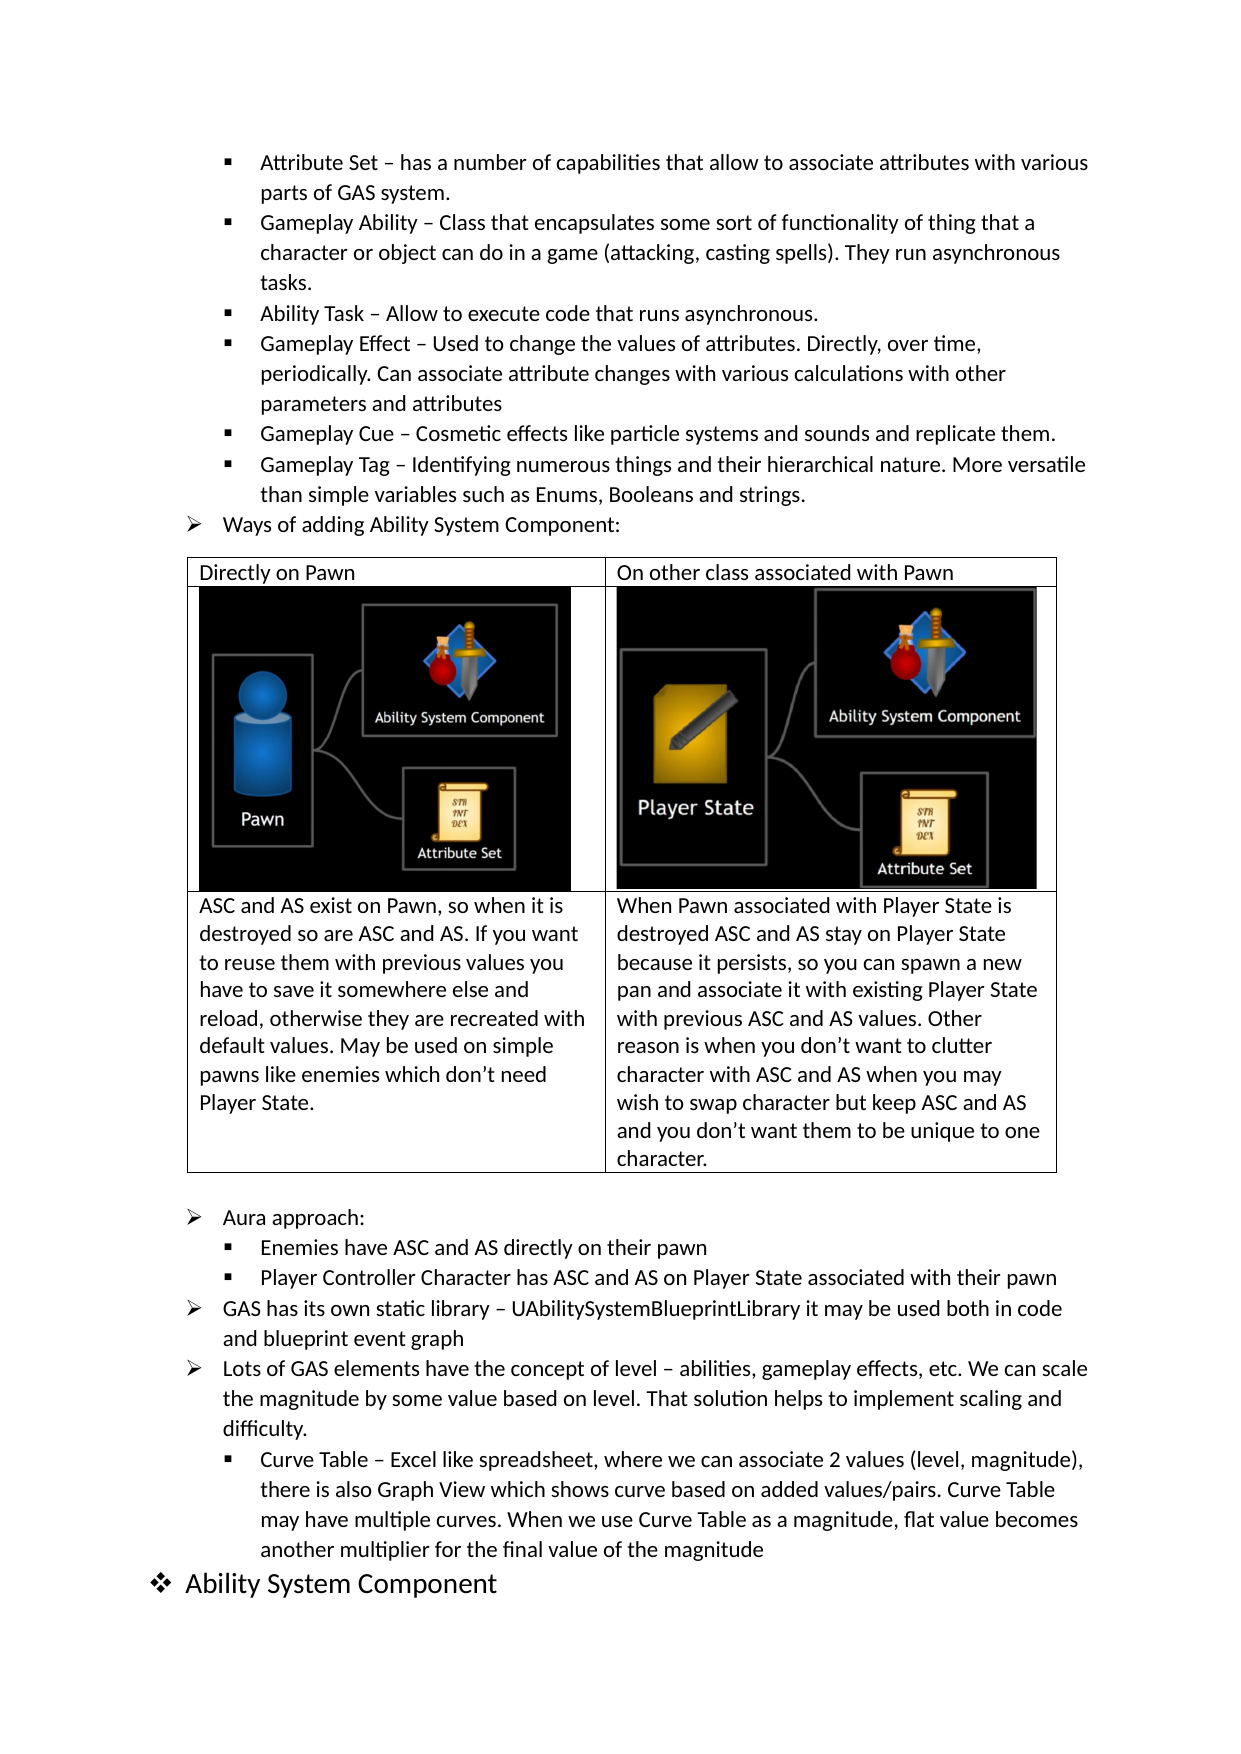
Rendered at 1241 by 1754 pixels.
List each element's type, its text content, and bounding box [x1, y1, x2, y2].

list Ability Task – Allow to execute code that runs asynchronous. [223, 299, 1093, 327]
list Gameplay Effect – Used to change the values of attributes. Directly, over time, periodically. Can associate attribute changes with various calculations with other parameters and attributes [223, 329, 1093, 417]
table_header Directly on Pawn [188, 558, 605, 586]
list Lots of GAS elements have the concept of level – abilities, gameplay effects, etc. We can scale the magnitude by some value based on level. That solution helps to implement scaling and difficulty. [185, 1354, 1093, 1442]
table_cell When Pawn associated with Player State is destroyed ASC and AS stay on Player State because it persists, so you can spawn a new pan and associate it with existing Player State with previous ASC and AS values. Other reason is when you don’t want to clutter character with ASC and AS when you may wish to swap character but keep ASC and AS and you don’t want them to be unique to one character. [606, 892, 1056, 1172]
list Ways of adding Ability System Component: [185, 510, 1093, 538]
list Aura approach: [185, 1203, 1093, 1231]
table_cell [188, 587, 199, 891]
list Gameplay Ability – Class that encapsulates some sort of functionality of thing that a character or object can do in a game (attacking, casting spells). They run asynchronous tasks. [223, 208, 1093, 296]
list Gameplay Cue – Cosmetic effects like particle systems and sounds and replicate them. [223, 419, 1093, 447]
list Ability System Component [148, 1566, 1093, 1601]
table_header On other class associated with Pawn [606, 558, 1056, 586]
table_cell ASC and AS exist on Pawn, so when it is destroyed so are ASC and AS. If you want to reuse them with previous values you have to save it somewhere else and reload, otherwise they are recreated with default values. May be used on simple pawns like enemies which don’t need Player State. [188, 892, 605, 1172]
list Enemies have ASC and AS directly on their pawn [223, 1233, 1093, 1261]
table_cell [606, 587, 1056, 891]
table_cell [571, 587, 605, 891]
list Attribute Set – has a number of capabilities that allow to associate attributes with various parts of GAS system. [223, 148, 1093, 206]
list Player Controller Character has ASC and AS on Player State associated with their pawn [223, 1263, 1093, 1291]
list Curve Table – Excel like spreadsheet, where we can associate 2 values (level, magnitude), there is also Graph View which shows curve based on added values/pairs. Curve Table may have multiple curves. When we use Curve Table as a magnitude, flat value becomes another multiplier for the final value of the magnitude [223, 1445, 1093, 1563]
list GAS has its own static library – UAbilitySystemBlueprintLibrary it may be used both in code and blueprint event graph [185, 1294, 1093, 1352]
list Gameplay Tag – Identifying numerous things and their hierarchical nature. More versatile than simple variables such as Enums, Booleans and strings. [223, 450, 1093, 508]
picture [199, 587, 571, 891]
picture [616, 587, 1037, 889]
